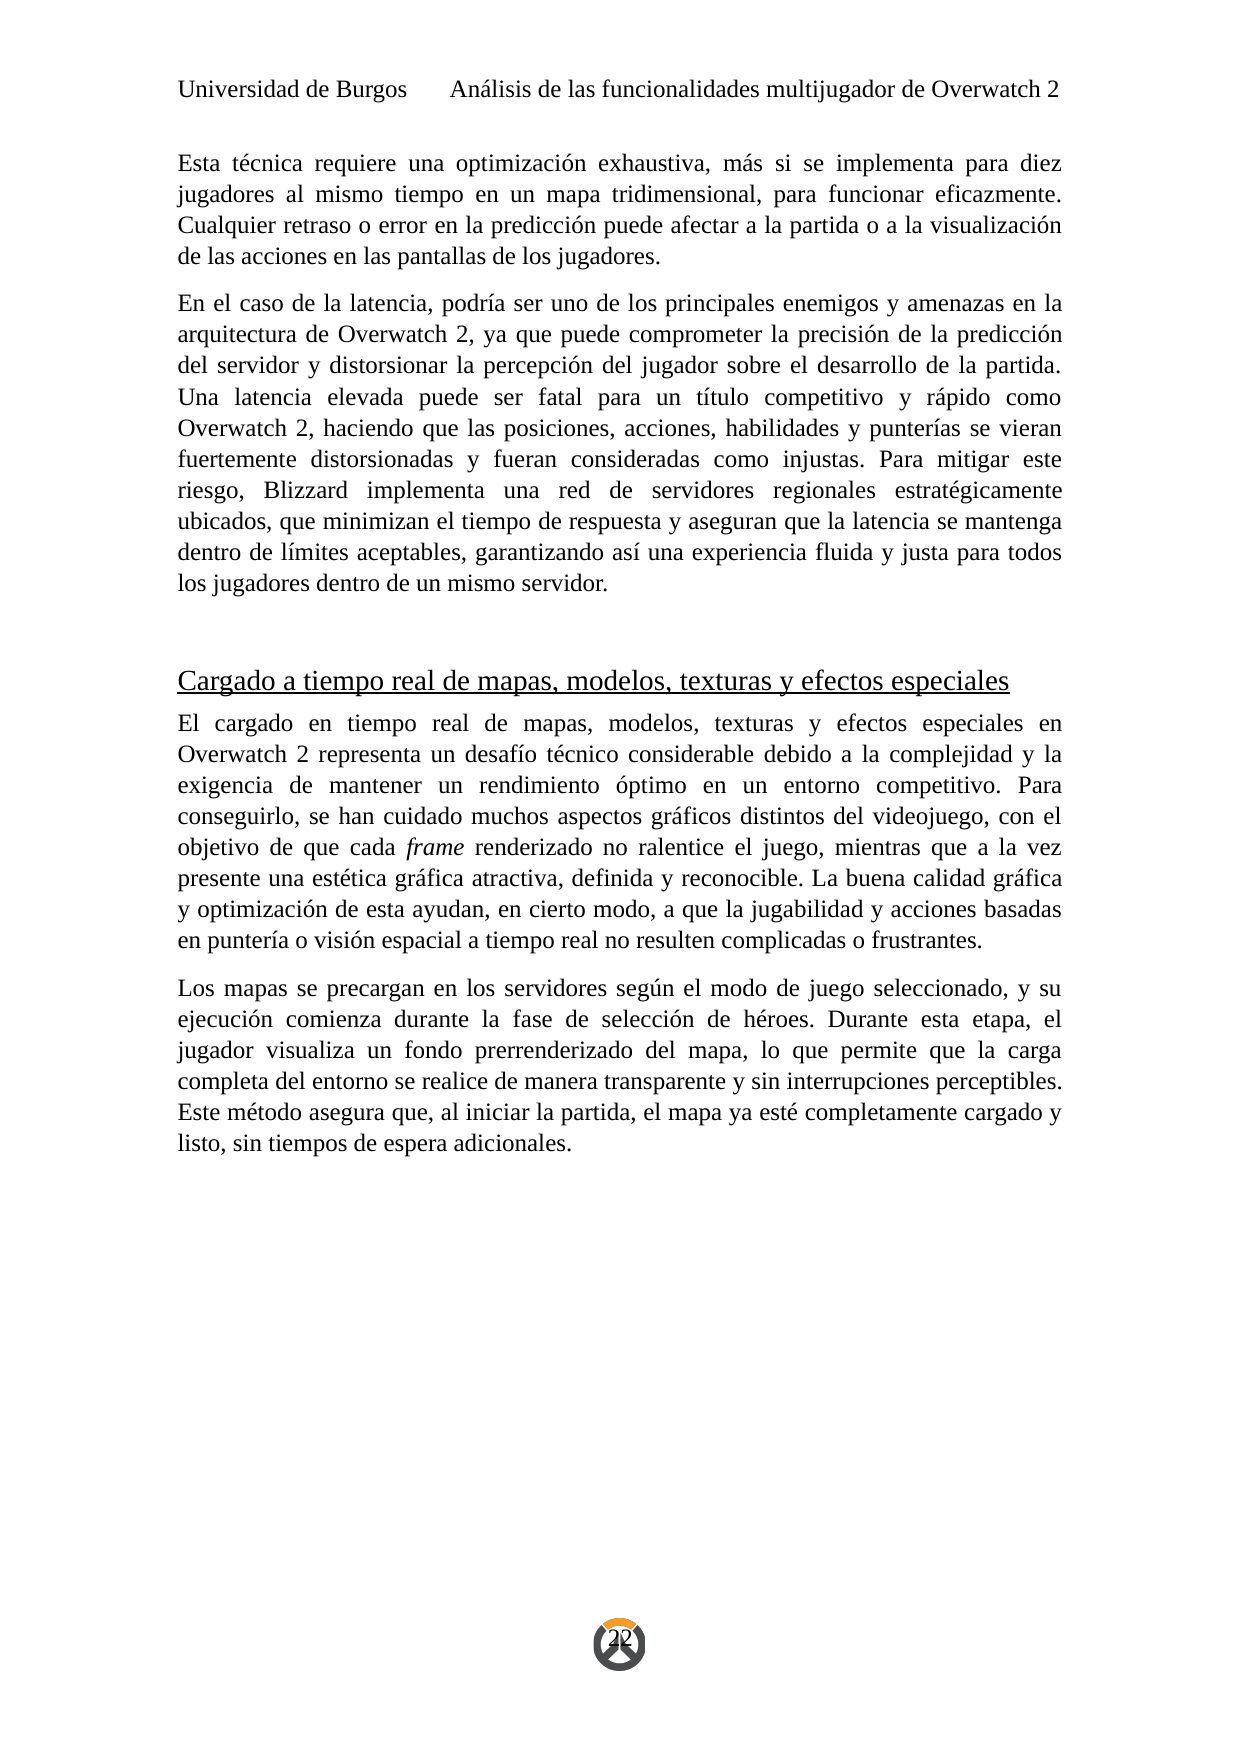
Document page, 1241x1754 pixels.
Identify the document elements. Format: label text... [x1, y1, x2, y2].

subtitle Cargado a tiempo real de mapas, modelos, texturas y efectos especiales [177, 663, 1063, 697]
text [177, 148, 1063, 269]
text En el caso de la latencia, podría ser uno de los principales enemigos y amenazas en la arquitectura de Overwatch 2, ya que puede comprometer la precisión de la predicción del servidor y distorsionar la percepción del jugador sobre el desarrollo de la partida. Una latencia elevada puede ser fatal para un título competitivo y rápido como Overwatch 2, haciendo que las posiciones, acciones, habilidades y punterías se vieran fuertemente distorsionadas y fueran consideradas como injustas. Para mitigar este riesgo, Blizzard implementa una red de servidores regionales estratégicamente ubicados, que minimizan el tiempo de respuesta y aseguran que la latencia se mantenga dentro de límites aceptables, garantizando así una experiencia fluida y justa para todos los jugadores dentro de un mismo servidor. [177, 288, 1063, 597]
text Los mapas se precargan en los servidores según el modo de juego seleccionado, y su ejecución comienza durante la fase de selección de héroes. Durante esta etapa, el jugador visualiza un fondo prerrenderizado del mapa, lo que permite que la carga completa del entorno se realice de manera transparente y sin interrupciones perceptibles. Este método asegura que, al iniciar la partida, el mapa ya esté completamente cargado y listo, sin tiempos de espera adicionales. [177, 973, 1063, 1157]
picture [593, 1618, 645, 1671]
text El cargado en tiempo real de mapas, modelos, texturas y efectos especiales en Overwatch 2 representa un desafío técnico considerable debido a la complejidad y la exigencia de mantener un rendimiento óptimo en un entorno competitivo. Para conseguirlo, se han cuidado muchos aspectos gráficos distintos del videojuego, con el objetivo de que cada frame renderizado no ralentice el juego, mientras que a la vez presente una estética gráfica atractiva, definida y reconocible. La buena calidad gráfica y optimización de esta ayudan, en cierto modo, a que la jugabilidad y acciones basadas en puntería o visión espacial a tiempo real no resulten complicadas o frustrantes. [177, 708, 1063, 954]
